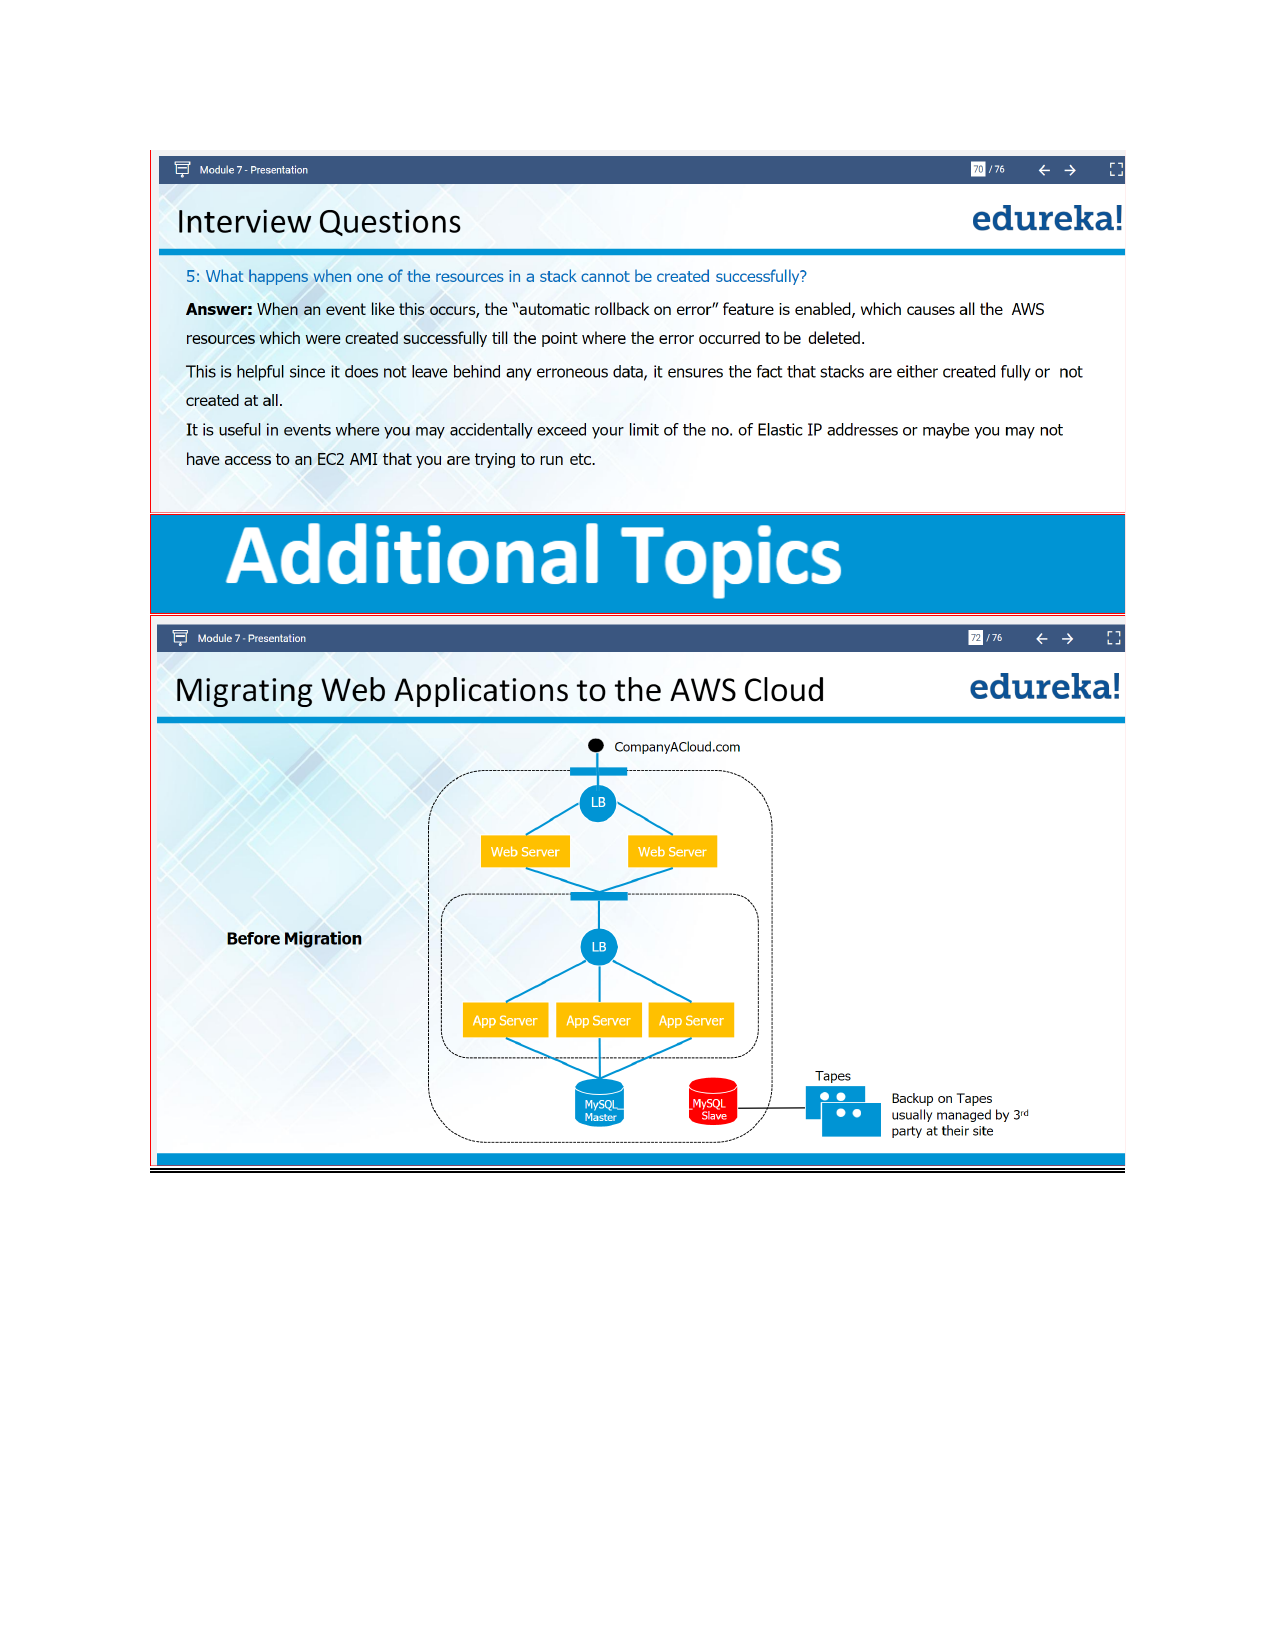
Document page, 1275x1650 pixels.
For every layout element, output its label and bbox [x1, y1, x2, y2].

picture [395, 532, 421, 584]
picture [812, 541, 841, 584]
picture [758, 526, 771, 536]
picture [665, 541, 706, 584]
picture [776, 541, 808, 584]
picture [281, 524, 320, 584]
picture [226, 528, 277, 582]
picture [150, 615, 1125, 1166]
picture [428, 542, 439, 582]
picture [542, 541, 576, 584]
picture [621, 528, 664, 582]
picture [759, 542, 770, 582]
picture [428, 526, 440, 536]
picture [376, 526, 389, 536]
picture [587, 524, 598, 582]
picture [328, 524, 366, 584]
picture [448, 541, 488, 584]
picture [497, 541, 533, 582]
picture [377, 542, 388, 582]
picture [150, 150, 1125, 513]
picture [713, 541, 752, 598]
